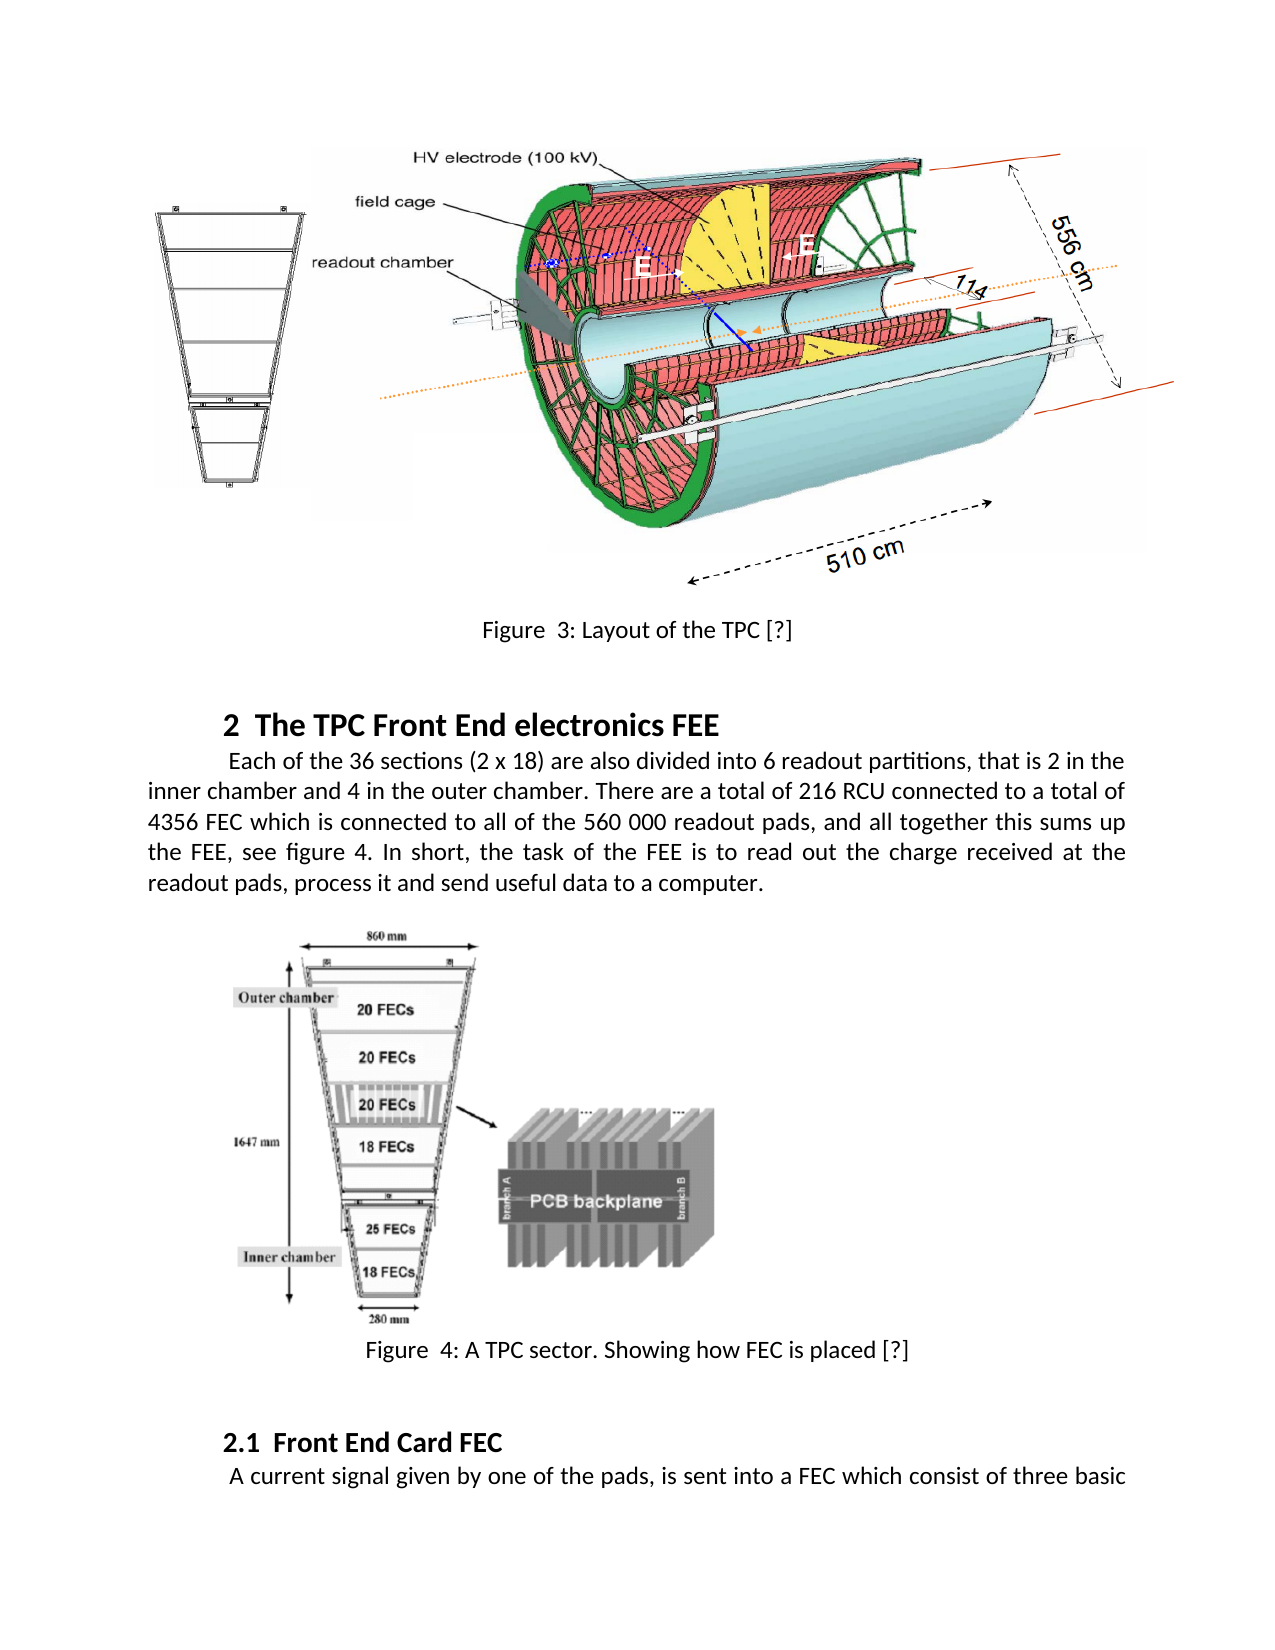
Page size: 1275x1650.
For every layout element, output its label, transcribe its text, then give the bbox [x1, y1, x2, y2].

text Figure 3: Layout of the TPC [?] [148, 614, 1127, 645]
picture [147, 147, 1180, 608]
subtitle 2.1 Front End Card FEC [148, 1424, 1127, 1460]
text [148, 1460, 1127, 1490]
text Figure 4: A TPC sector. Showing how FEC is placed [?] [148, 1334, 1127, 1365]
picture [228, 926, 732, 1335]
subtitle 2 The TPC Front End electronics FEE [148, 704, 1127, 745]
text Each of the 36 sections (2 x 18) are also divided into 6 readout partitions, that is 2 in the inner chamber and 4 in the outer chamber. There are a total of 216 RCU connected to a total of 4356 FEC which is connected to all of the 560 000 readout pads, and all together this sums up the FEE, see figure 4. In short, the task of the FEE is to read out the charge received at the readout pads, process it and send useful data to a computer. [148, 745, 1127, 897]
